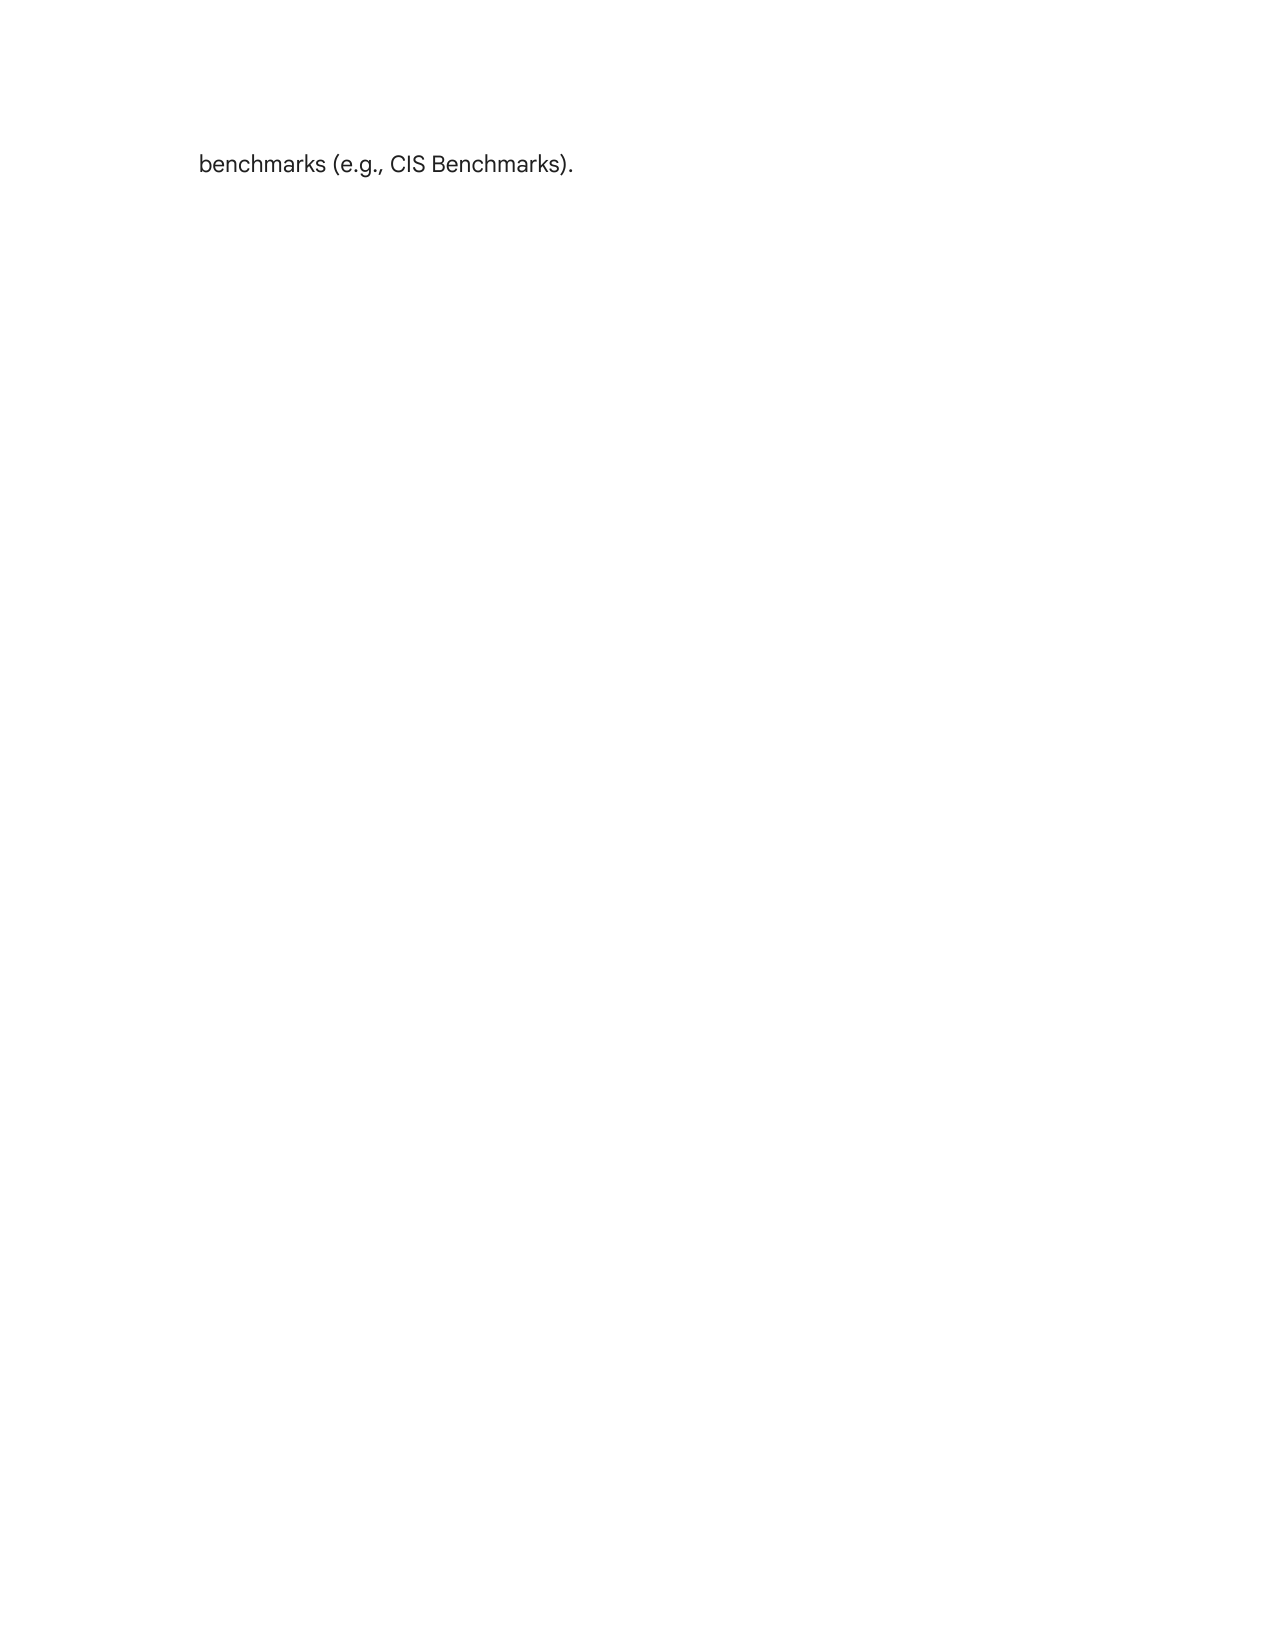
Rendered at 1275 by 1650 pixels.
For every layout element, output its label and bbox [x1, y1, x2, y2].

list [161, 150, 1125, 179]
